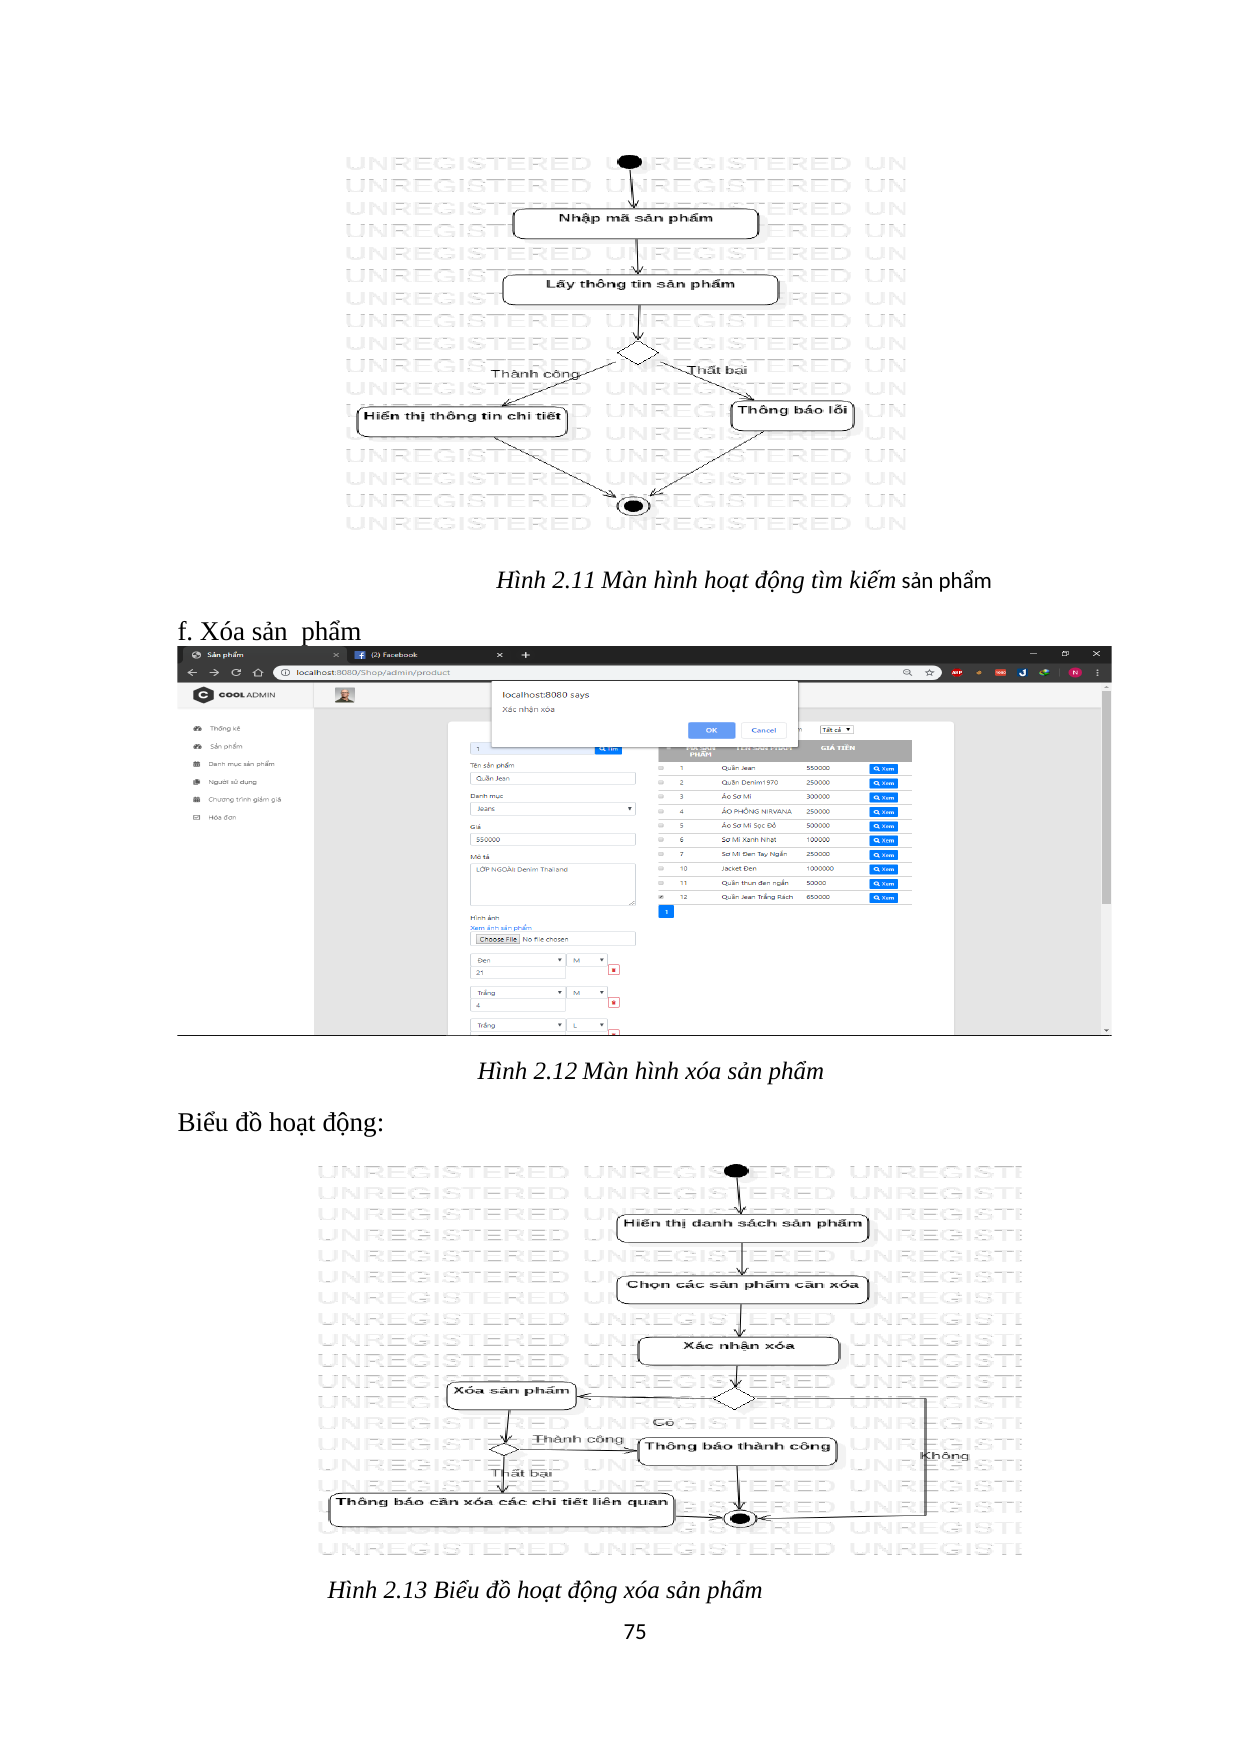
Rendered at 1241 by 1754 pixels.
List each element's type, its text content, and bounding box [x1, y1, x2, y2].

text Hình 2.13 Biểu đồ hoạt động xóa sản phẩm [177, 1575, 1092, 1604]
text Hình 2.12 Màn hình xóa sản phẩm [177, 1056, 1092, 1085]
text f. Xóa sản phẩm [177, 615, 1092, 646]
picture [177, 646, 1112, 1036]
picture [346, 147, 906, 545]
picture [317, 1157, 1022, 1555]
text Hình 2.11 Màn hình hoạt động tìm kiếm sản phẩm [496, 565, 1092, 594]
text Biểu đồ hoạt động: [177, 1106, 1092, 1137]
